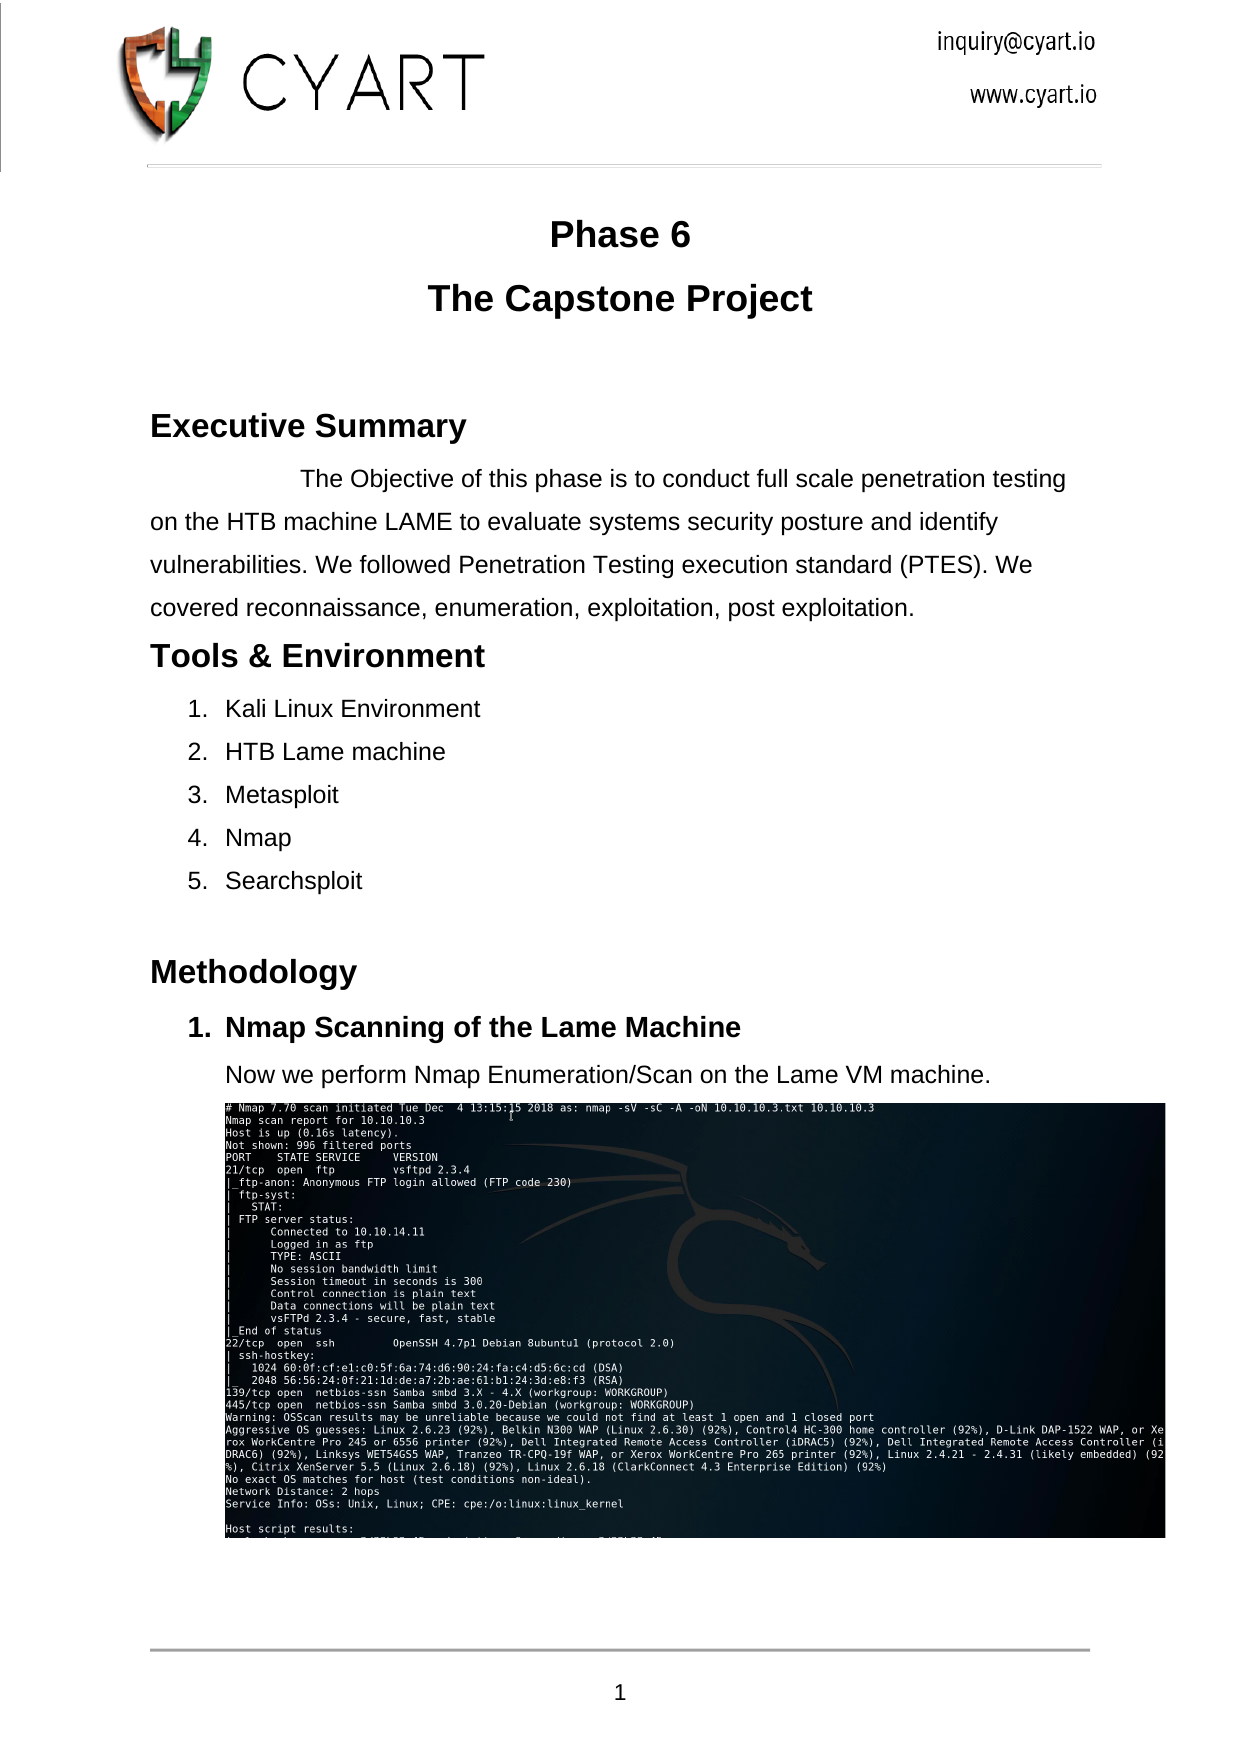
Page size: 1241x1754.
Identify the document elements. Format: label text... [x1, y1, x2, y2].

text Tools & Environment [150, 636, 1090, 674]
picture [225, 1103, 1166, 1538]
text Phase 6 [150, 150, 1090, 255]
text Executive Summary [150, 406, 1090, 444]
list Nmap Scanning of the Lame Machine [187, 1010, 1090, 1044]
text The Objective of this phase is to conduct full scale penetration testing on the HTB machine LAME to evaluate systems security posture and identify vulnerabilities. We followed Penetration Testing execution standard (PTES). We covered reconnaissance, enumeration, exploitation, post exploitation. [150, 464, 1090, 622]
text Methodology [150, 952, 1090, 991]
list Nmap [187, 823, 1090, 852]
list Now we perform Nmap Enumeration/Scan on the Lame VM machine. [225, 1060, 1090, 1089]
picture [0, 3, 1241, 172]
list HTB Lame machine [187, 737, 1090, 766]
text The Capstone Project [150, 277, 1090, 320]
list Kali Linux Environment [187, 694, 1090, 722]
list Searchsploit [187, 866, 1090, 895]
list Metasploit [187, 780, 1090, 809]
